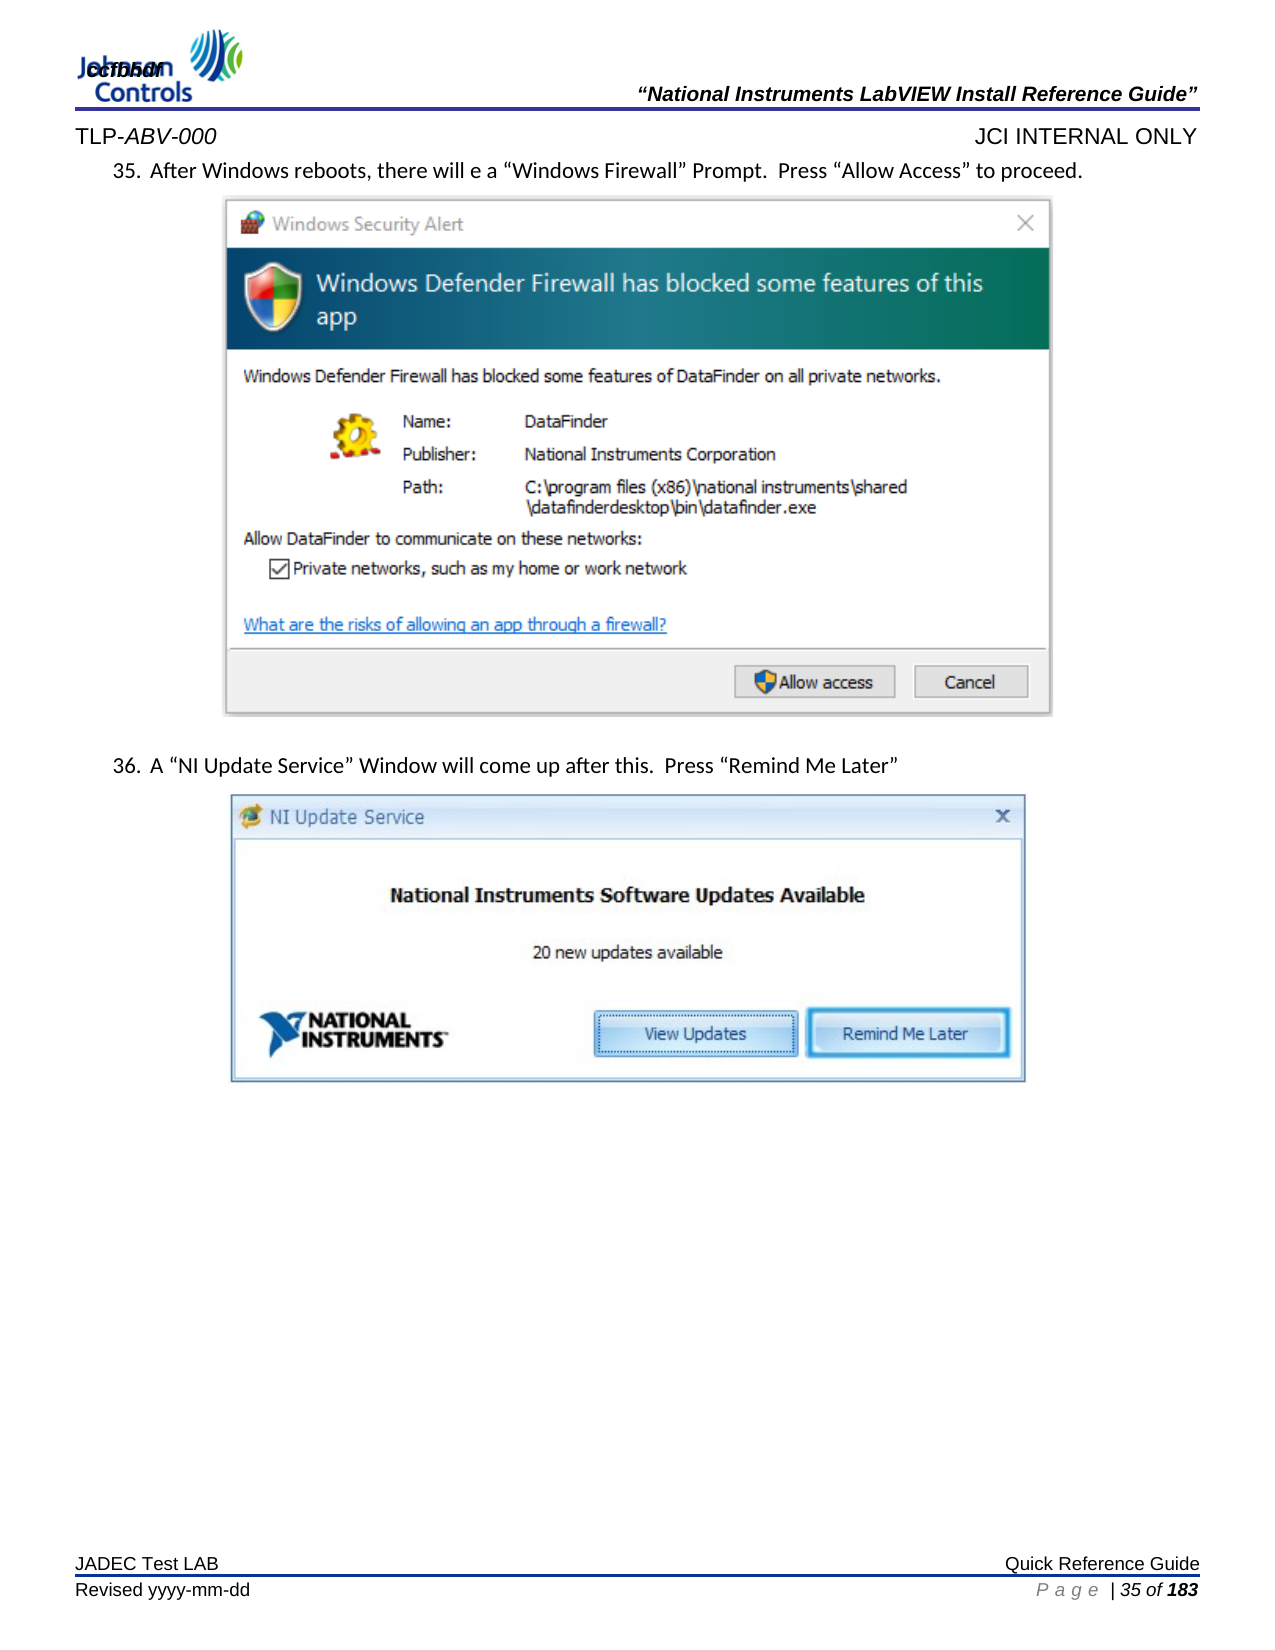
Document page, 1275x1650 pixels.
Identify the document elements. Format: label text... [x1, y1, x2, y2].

list A “NI Update Service” Window will come up after this. Press “Remind Me Later” [112, 752, 1200, 779]
picture [76, 26, 246, 105]
picture [228, 793, 1029, 1084]
list After Windows reboots, there will e a “Windows Firewall” Prompt. Press “Allow Access” to proceed. [112, 156, 1200, 184]
picture [221, 195, 1054, 717]
